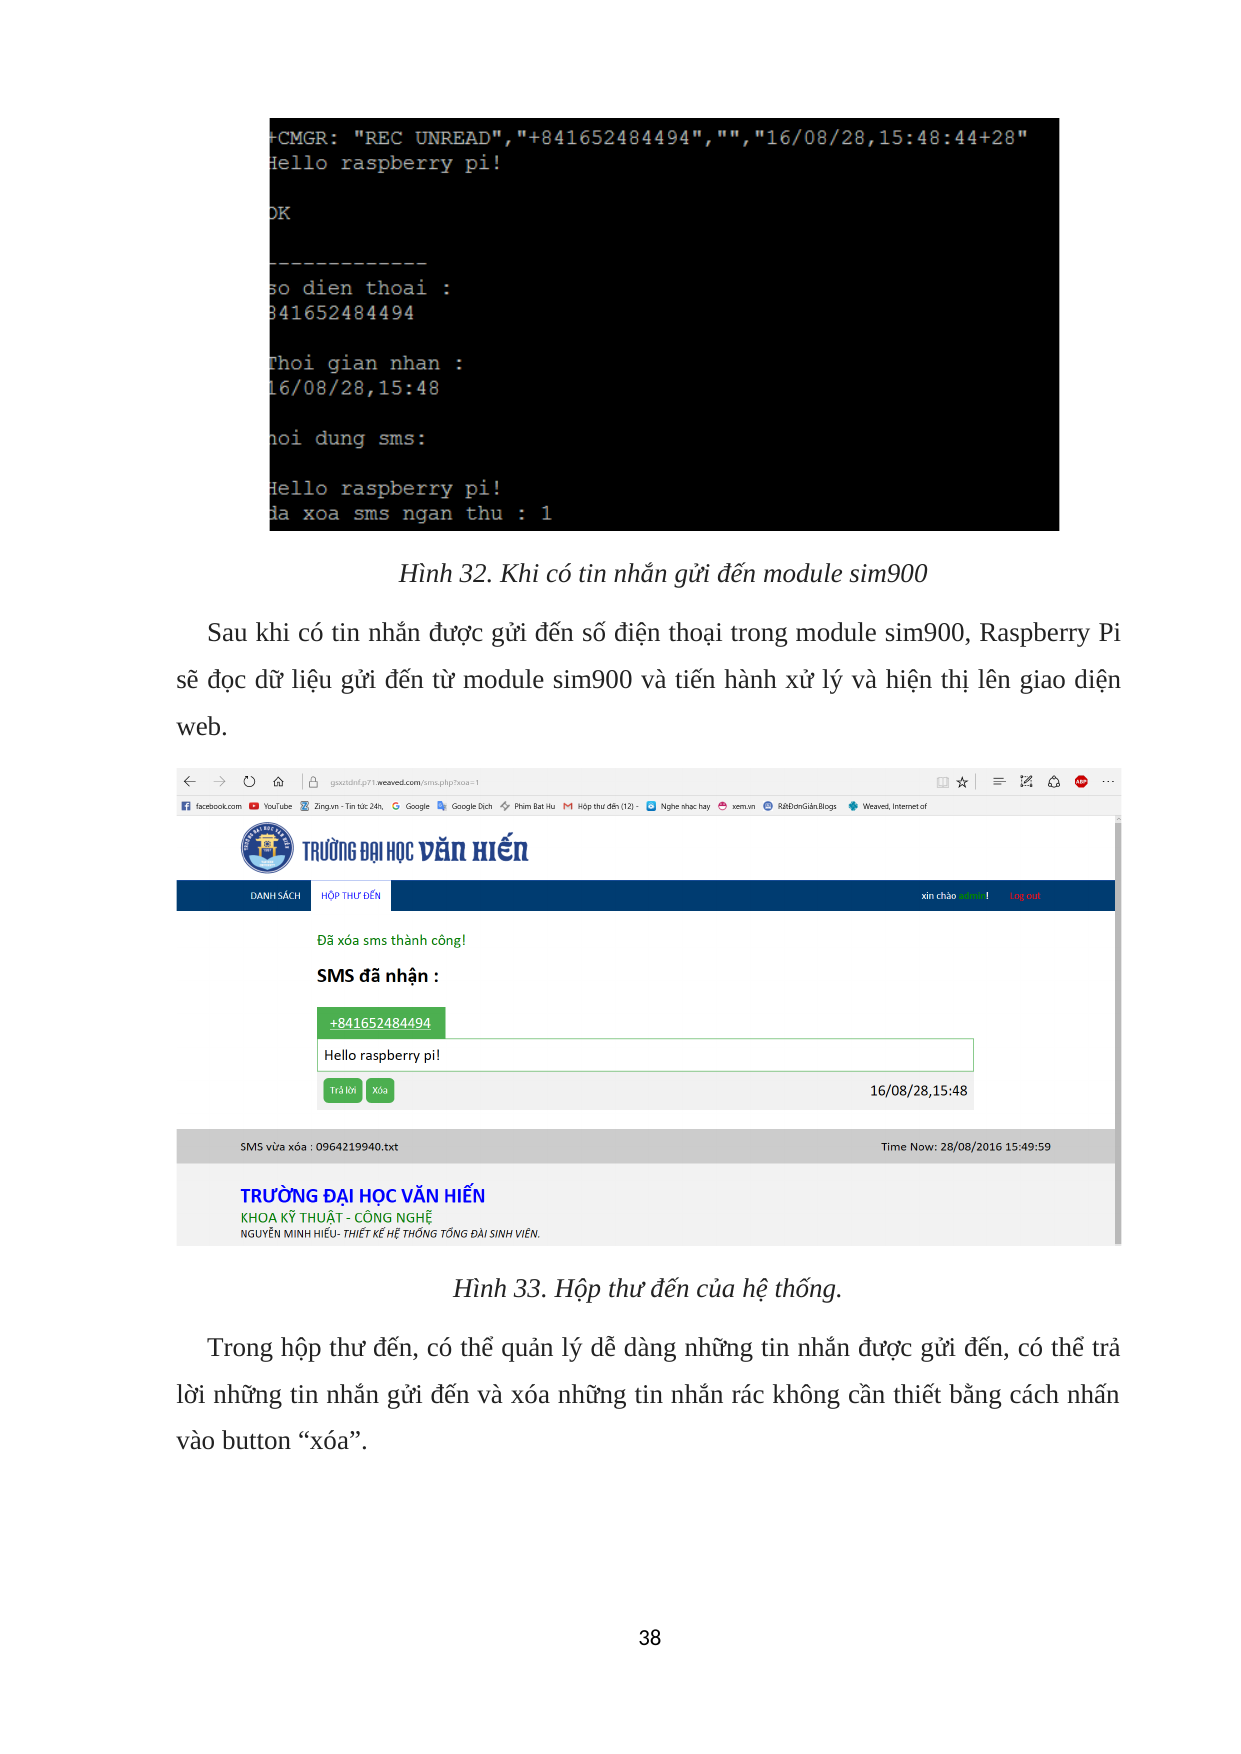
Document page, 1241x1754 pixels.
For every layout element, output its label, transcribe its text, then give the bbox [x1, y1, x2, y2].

picture [176, 768, 1122, 1246]
picture [269, 118, 1060, 531]
text Sau khi có tin nhắn được gửi đến số điện thoại trong module sim900, Raspberry Pi sẽ đọc dữ liệu gửi đến từ module sim900 và tiến hành xử lý và hiện thị lên giao diện web. [176, 616, 1122, 741]
text Hình 32. Khi có tin nhắn gửi đến module sim900 [176, 557, 1122, 588]
text Trong hộp thư đến, có thể quản lý dễ dàng những tin nhắn được gửi đến, có thể trả lời những tin nhắn gửi đến và xóa những tin nhắn rác không cần thiết bằng cách nhấn vào button “xóa”. [176, 1331, 1122, 1456]
text Hình 33. Hộp thư đến của hệ thống. [176, 1272, 1122, 1303]
